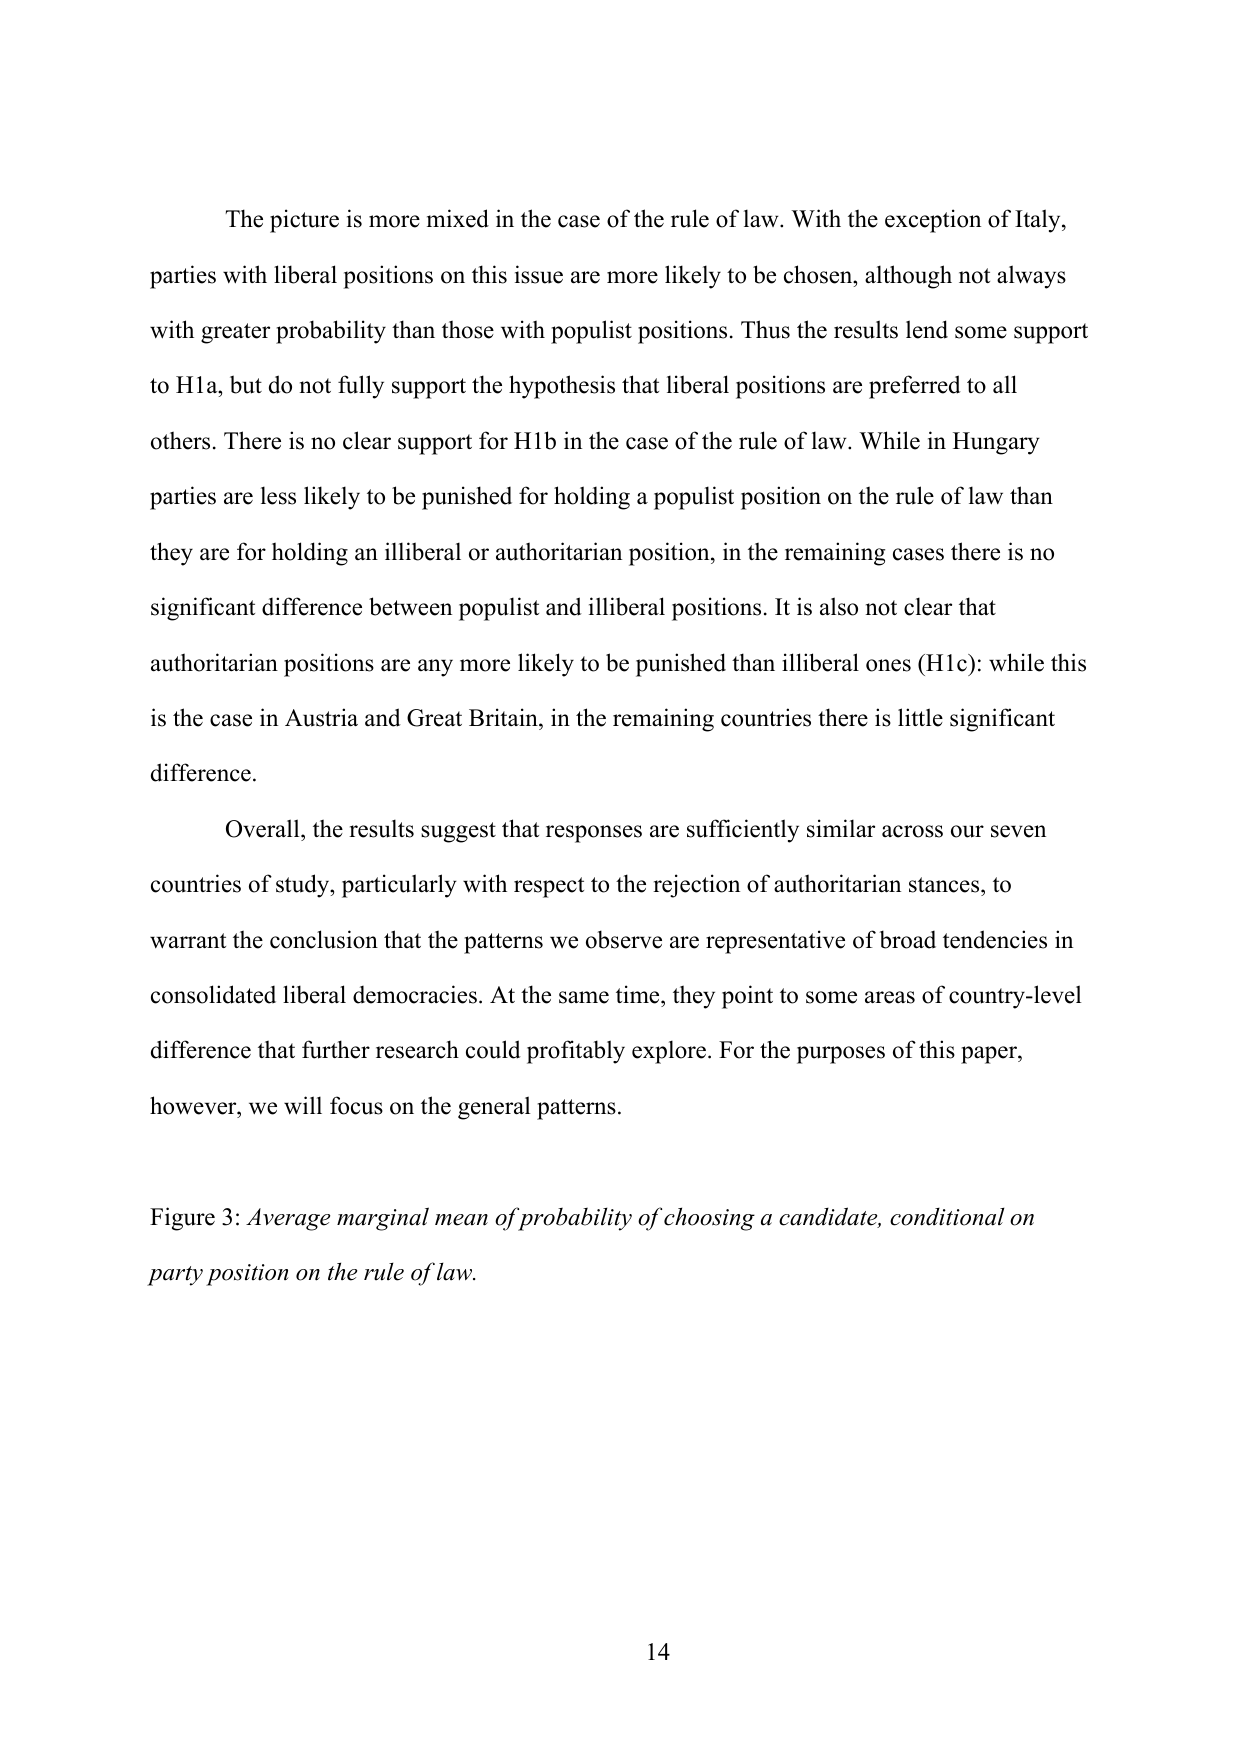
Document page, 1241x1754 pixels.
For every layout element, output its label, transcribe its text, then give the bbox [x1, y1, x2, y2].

text Figure 3: Average marginal mean of probability of choosing a candidate, conditional on party position on the rule of law. [150, 1203, 1090, 1286]
text The picture is more mixed in the case of the rule of law. With the exception of Italy, parties with liberal positions on this issue are more likely to be chosen, although not always with greater probability than those with populist positions. Thus the results lend some support to H1a, but do not fully support the hypothesis that liberal positions are preferred to all others. There is no clear support for H1b in the case of the rule of law. While in Hungary parties are less likely to be punished for holding a populist position on the rule of law than they are for holding an illiberal or authoritarian position, in the remaining cases there is no significant difference between populist and illiberal positions. It is also not clear that authoritarian positions are any more likely to be punished than illiberal ones (H1c): while this is the case in Austria and Great Britain, in the remaining countries there is little significant difference. [150, 205, 1090, 787]
text Overall, the results suggest that responses are sufficiently similar across our seven countries of study, particularly with respect to the rejection of authoritarian stances, to warrant the conclusion that the patterns we observe are representative of broad tendencies in consolidated liberal democracies. At the same time, they point to some areas of country-level difference that further research could profitably explore. For the purposes of this paper, however, we will focus on the general patterns. [150, 815, 1090, 1120]
